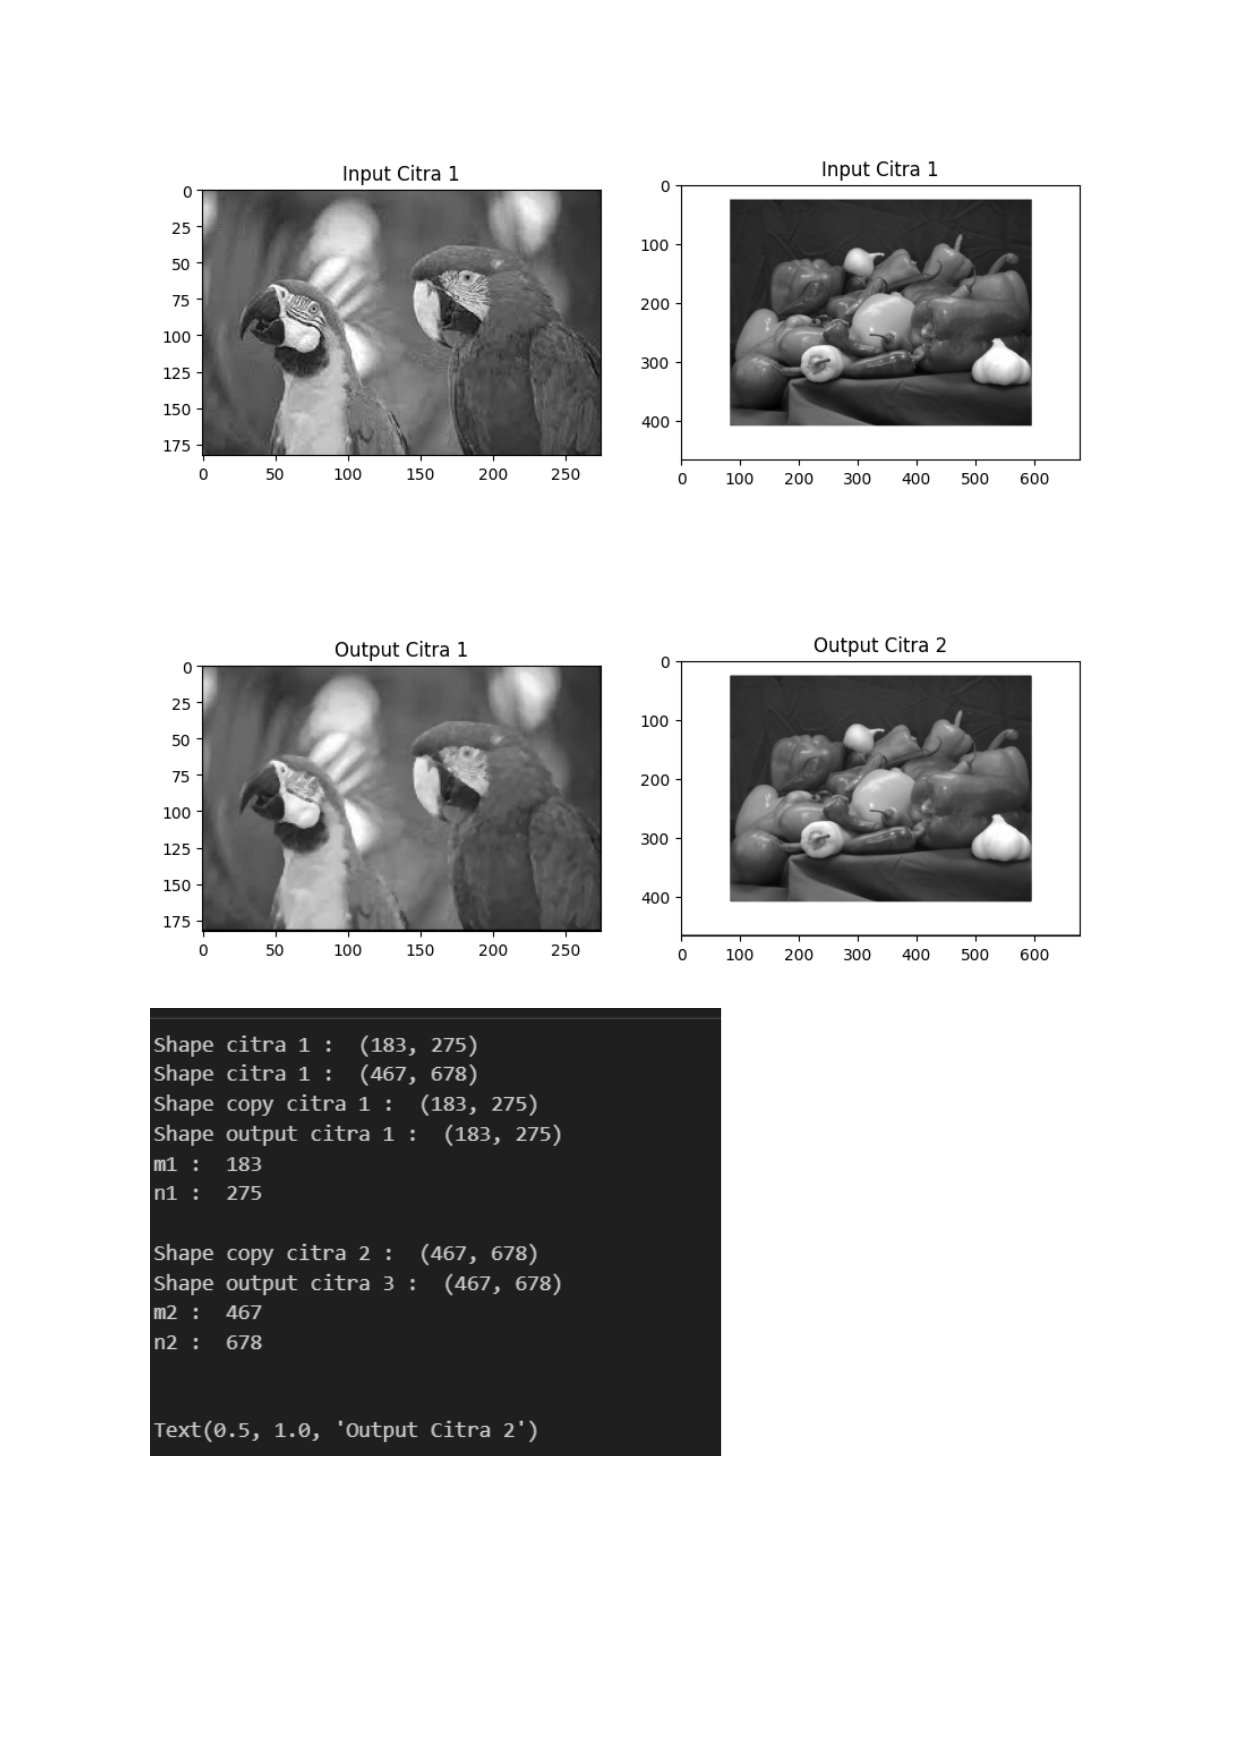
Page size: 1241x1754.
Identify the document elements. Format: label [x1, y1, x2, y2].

picture [150, 150, 1091, 974]
picture [150, 1008, 722, 1456]
